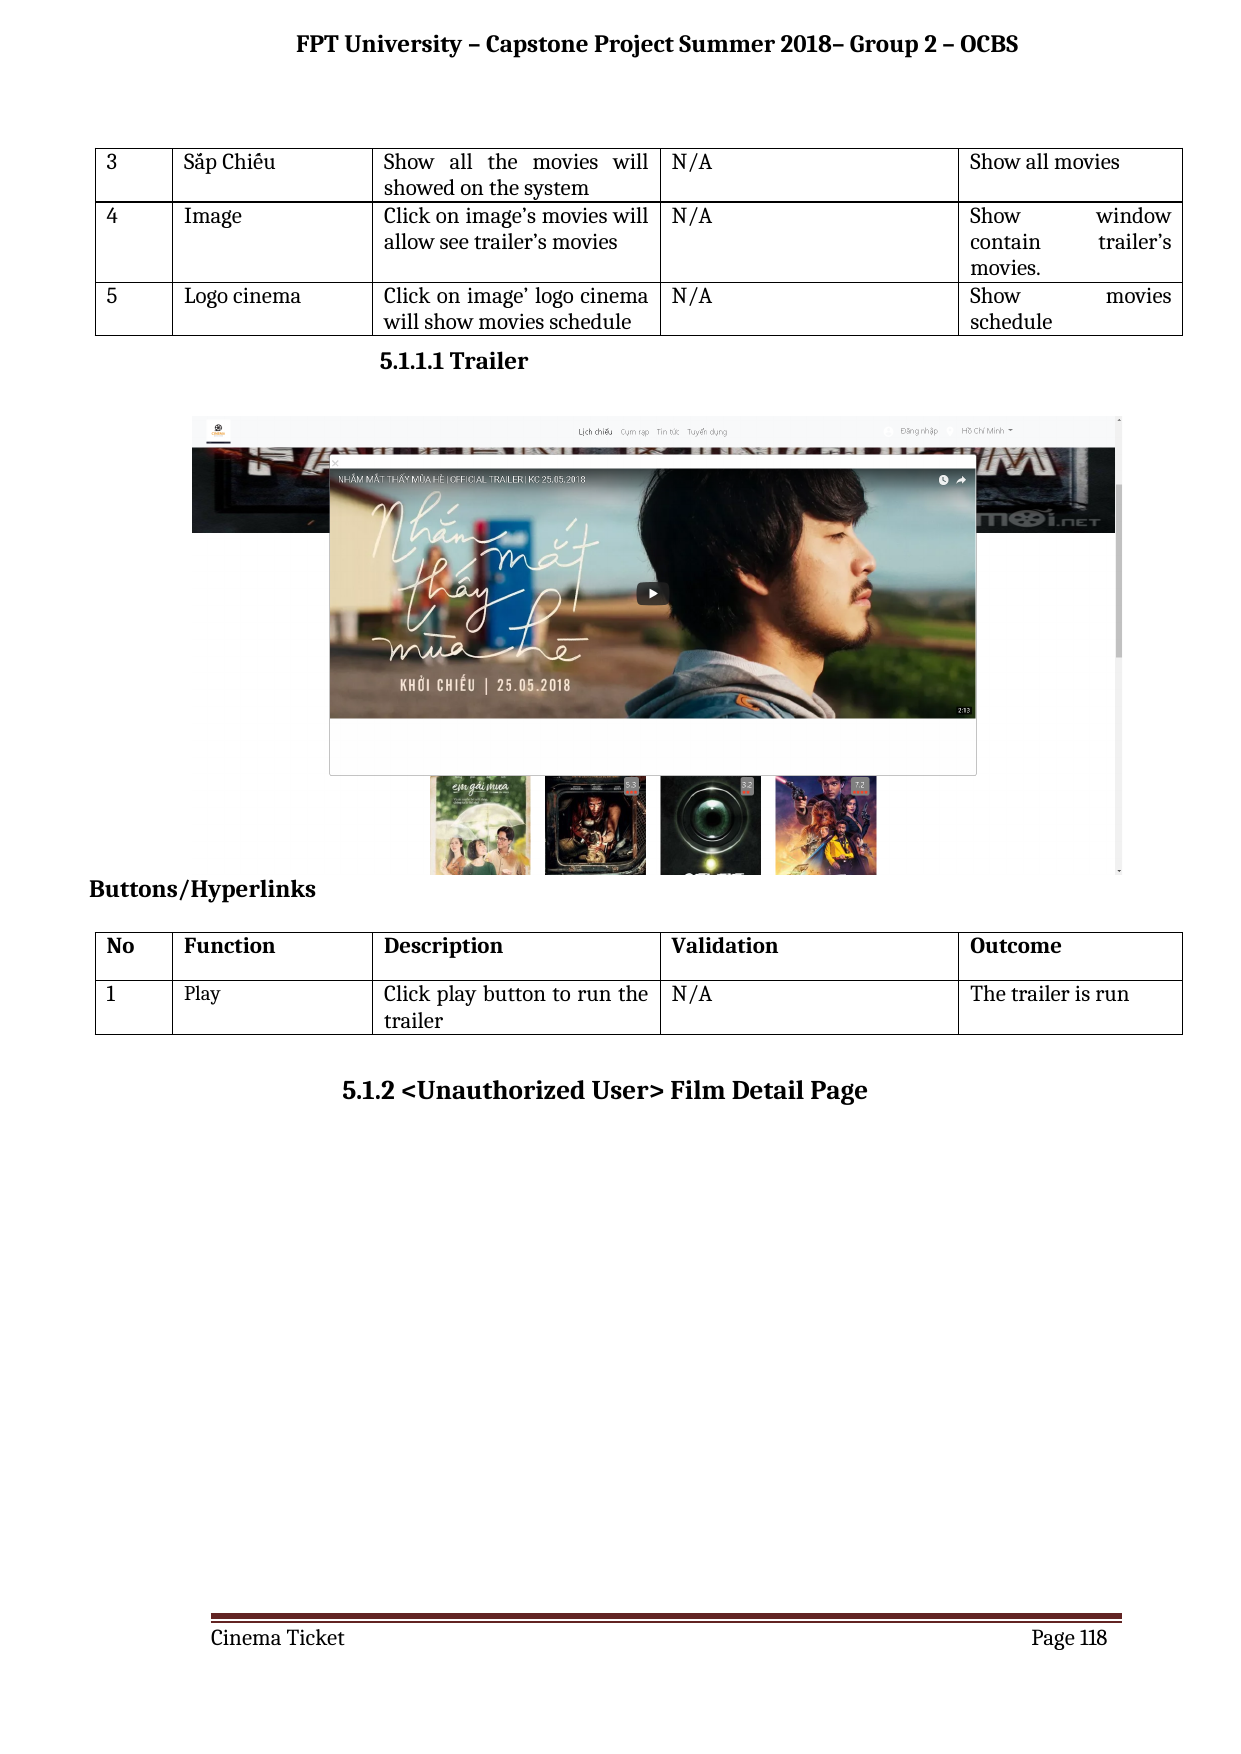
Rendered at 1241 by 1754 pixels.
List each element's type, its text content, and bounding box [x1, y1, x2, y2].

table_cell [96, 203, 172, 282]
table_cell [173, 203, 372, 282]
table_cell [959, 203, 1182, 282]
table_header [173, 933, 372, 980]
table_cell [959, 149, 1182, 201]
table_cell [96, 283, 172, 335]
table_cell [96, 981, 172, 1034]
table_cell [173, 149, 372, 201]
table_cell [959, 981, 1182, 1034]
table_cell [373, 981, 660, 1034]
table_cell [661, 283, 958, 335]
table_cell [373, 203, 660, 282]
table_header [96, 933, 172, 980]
picture [192, 416, 1123, 875]
text Buttons/Hyperlinks [89, 874, 1122, 903]
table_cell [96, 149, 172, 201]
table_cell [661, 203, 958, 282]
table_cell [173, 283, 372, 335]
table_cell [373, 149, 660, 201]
subtitle Trailer [379, 347, 1122, 376]
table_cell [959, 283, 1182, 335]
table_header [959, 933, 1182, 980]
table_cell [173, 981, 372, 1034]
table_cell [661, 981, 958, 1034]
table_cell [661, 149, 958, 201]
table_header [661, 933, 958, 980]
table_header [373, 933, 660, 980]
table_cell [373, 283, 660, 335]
subtitle <Unauthorized User> Film Detail Page [342, 1075, 1122, 1107]
